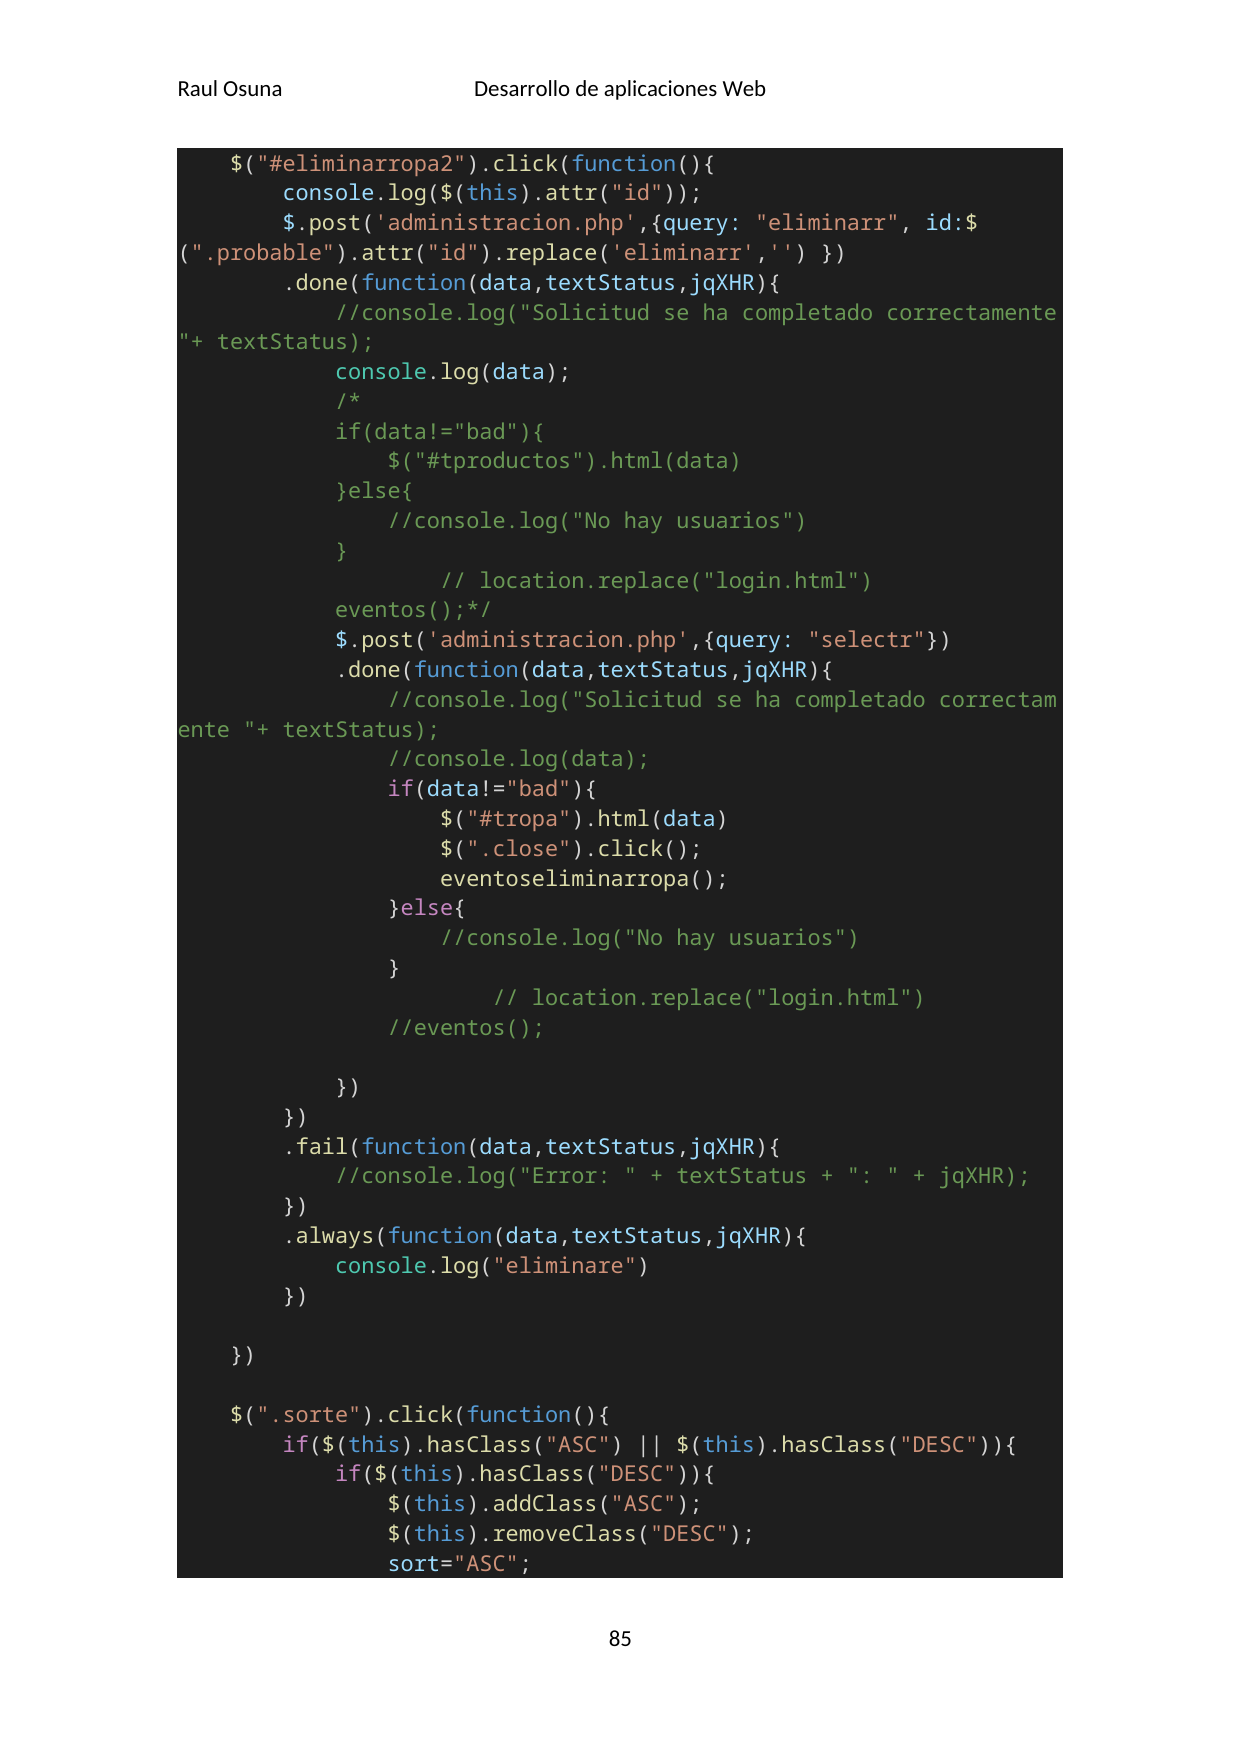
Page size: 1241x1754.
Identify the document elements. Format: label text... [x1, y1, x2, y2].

text $("#tproductos").html(data) [177, 446, 1063, 475]
text .done(function(data,textStatus,jqXHR){ [177, 267, 1063, 297]
text }else{ [177, 892, 1063, 922]
text console.log(data); [177, 356, 1063, 386]
text }) [177, 1190, 1063, 1220]
text sort="ASC"; [177, 1548, 1063, 1578]
text if(data!="bad"){ [177, 416, 1063, 446]
text console.log($(this).attr("id")); [177, 177, 1063, 207]
text .fail(function(data,textStatus,jqXHR){ [177, 1131, 1063, 1161]
text } [177, 535, 1063, 565]
text // location.replace("login.html") [177, 565, 1063, 594]
text eventoseliminarropa(); [177, 863, 1063, 892]
text $("#tropa").html(data) [177, 803, 1063, 833]
text .always(function(data,textStatus,jqXHR){ [177, 1220, 1063, 1250]
text //console.log("No hay usuarios") [177, 505, 1063, 535]
text //console.log(data); [177, 743, 1063, 773]
text if($(this).hasClass("ASC") || $(this).hasClass("DESC")){ [177, 1429, 1063, 1458]
text eventos();*/ [177, 594, 1063, 624]
text $(this).addClass("ASC"); [177, 1488, 1063, 1518]
text }) [177, 1280, 1063, 1309]
text if(data!="bad"){ [177, 773, 1063, 803]
text //console.log("No hay usuarios") [177, 922, 1063, 952]
text if($(this).hasClass("DESC")){ [177, 1458, 1063, 1488]
text console.log("eliminare") [177, 1250, 1063, 1280]
text //console.log("Solicitud se ha completado correctamente "+ textStatus); [177, 684, 1063, 743]
text $(this).removeClass("DESC"); [177, 1518, 1063, 1548]
text }) [177, 1071, 1063, 1101]
text //console.log("Solicitud se ha completado correctamente "+ textStatus); [177, 297, 1063, 356]
text $.post('administracion.php',{query: "selectr"}) [177, 624, 1063, 654]
text // location.replace("login.html") [177, 982, 1063, 1012]
text $(".close").click(); [177, 833, 1063, 863]
text }else{ [177, 475, 1063, 505]
text }) [177, 1101, 1063, 1131]
text } [177, 952, 1063, 982]
text $.post('administracion.php',{query: "eliminarr", id:$(".probable").attr("id").replace('eliminarr','') }) [177, 207, 1063, 267]
text $(".sorte").click(function(){ [177, 1399, 1063, 1429]
text //console.log("Error: " + textStatus + ": " + jqXHR); [177, 1161, 1063, 1190]
text //eventos(); [177, 1012, 1063, 1041]
text /* [177, 386, 1063, 416]
text }) [177, 1339, 1063, 1369]
text $("#eliminarropa2").click(function(){ [177, 148, 1063, 177]
text .done(function(data,textStatus,jqXHR){ [177, 654, 1063, 684]
